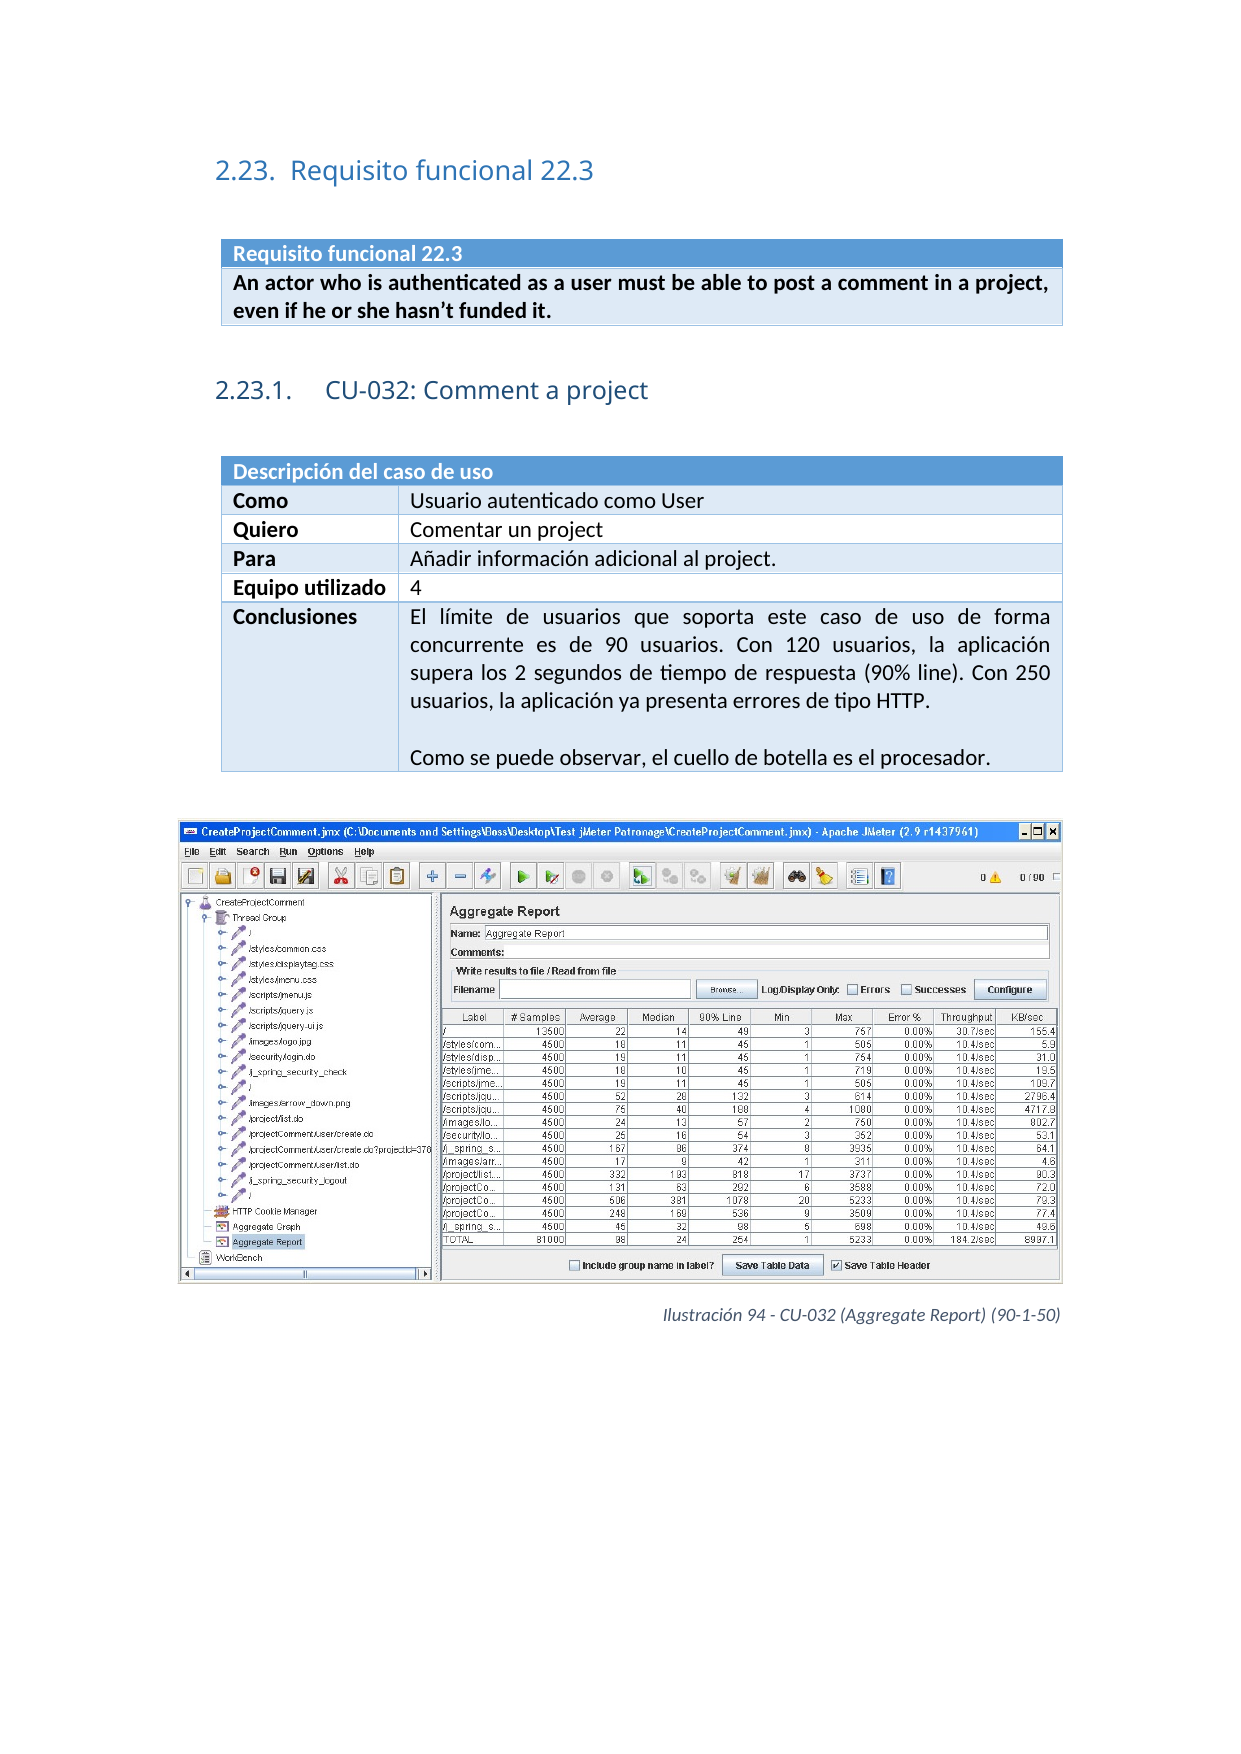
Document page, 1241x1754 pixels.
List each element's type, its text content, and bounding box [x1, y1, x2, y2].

table_cell Quiero [222, 515, 398, 543]
table_header Requisito funcional 22.3 [222, 240, 1062, 267]
table_cell An actor who is authenticated as a user must be able to post a comment in a project, even if he or she hasn’t funded it. [222, 269, 1062, 324]
table_cell Comentar un project [399, 515, 1062, 543]
table_cell Equipo utilizado [222, 574, 398, 601]
table_header Descripción del caso de uso [222, 457, 1062, 485]
subtitle CU-032: Comment a project [215, 372, 1063, 407]
table_cell 4 [399, 574, 1062, 601]
table_cell Para [222, 544, 398, 572]
subtitle Requisito funcional 22.3 [215, 152, 1063, 189]
table_cell El límite de usuarios que soporta este caso de uso de forma concurrente es de 90 usuarios. Con 120 usuarios, la aplicación supera los 2 segundos de tiempo de respuesta (90% line). Con 250 usuarios, la aplicación ya presenta errores de tipo HTTP. Como se puede observar, el cuello de botella es el procesador. [399, 603, 1062, 771]
table_cell Conclusiones [222, 603, 398, 771]
picture [177, 818, 1063, 1284]
table_cell Usuario autenticado como User [399, 486, 1062, 514]
text Ilustración 94 - CU-032 (Aggregate Report) (90-1-50) [177, 1303, 1063, 1326]
table_cell Como [222, 486, 398, 514]
table_cell Añadir información adicional al project. [399, 544, 1062, 572]
